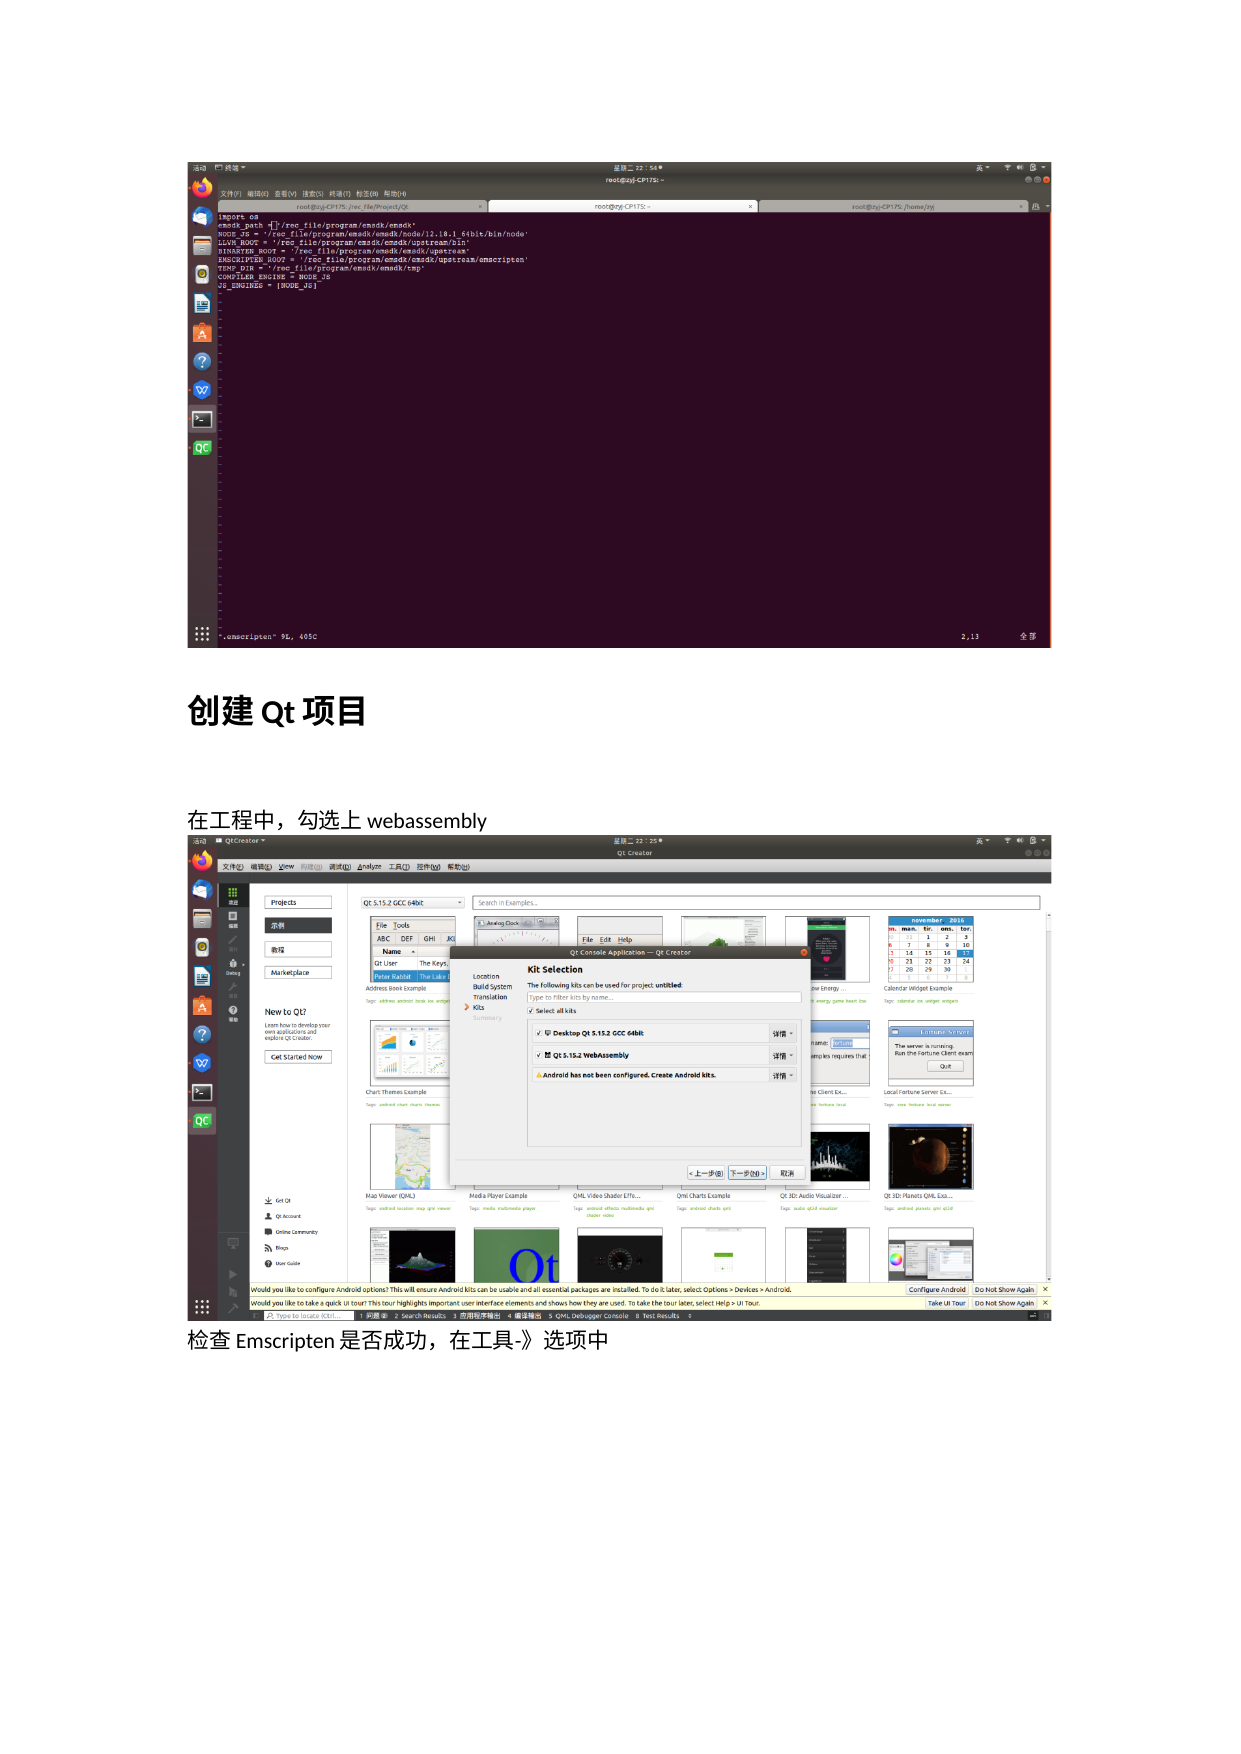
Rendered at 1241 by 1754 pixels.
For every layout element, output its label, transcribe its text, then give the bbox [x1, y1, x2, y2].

subtitle 创建Qt项目 [187, 677, 1053, 742]
text 检查Emscripten是否成功，在工具-》选项中 [187, 1322, 1053, 1355]
picture [187, 835, 1052, 1321]
text 在工程中，勾选上webassembly [187, 802, 1053, 835]
picture [187, 162, 1052, 648]
